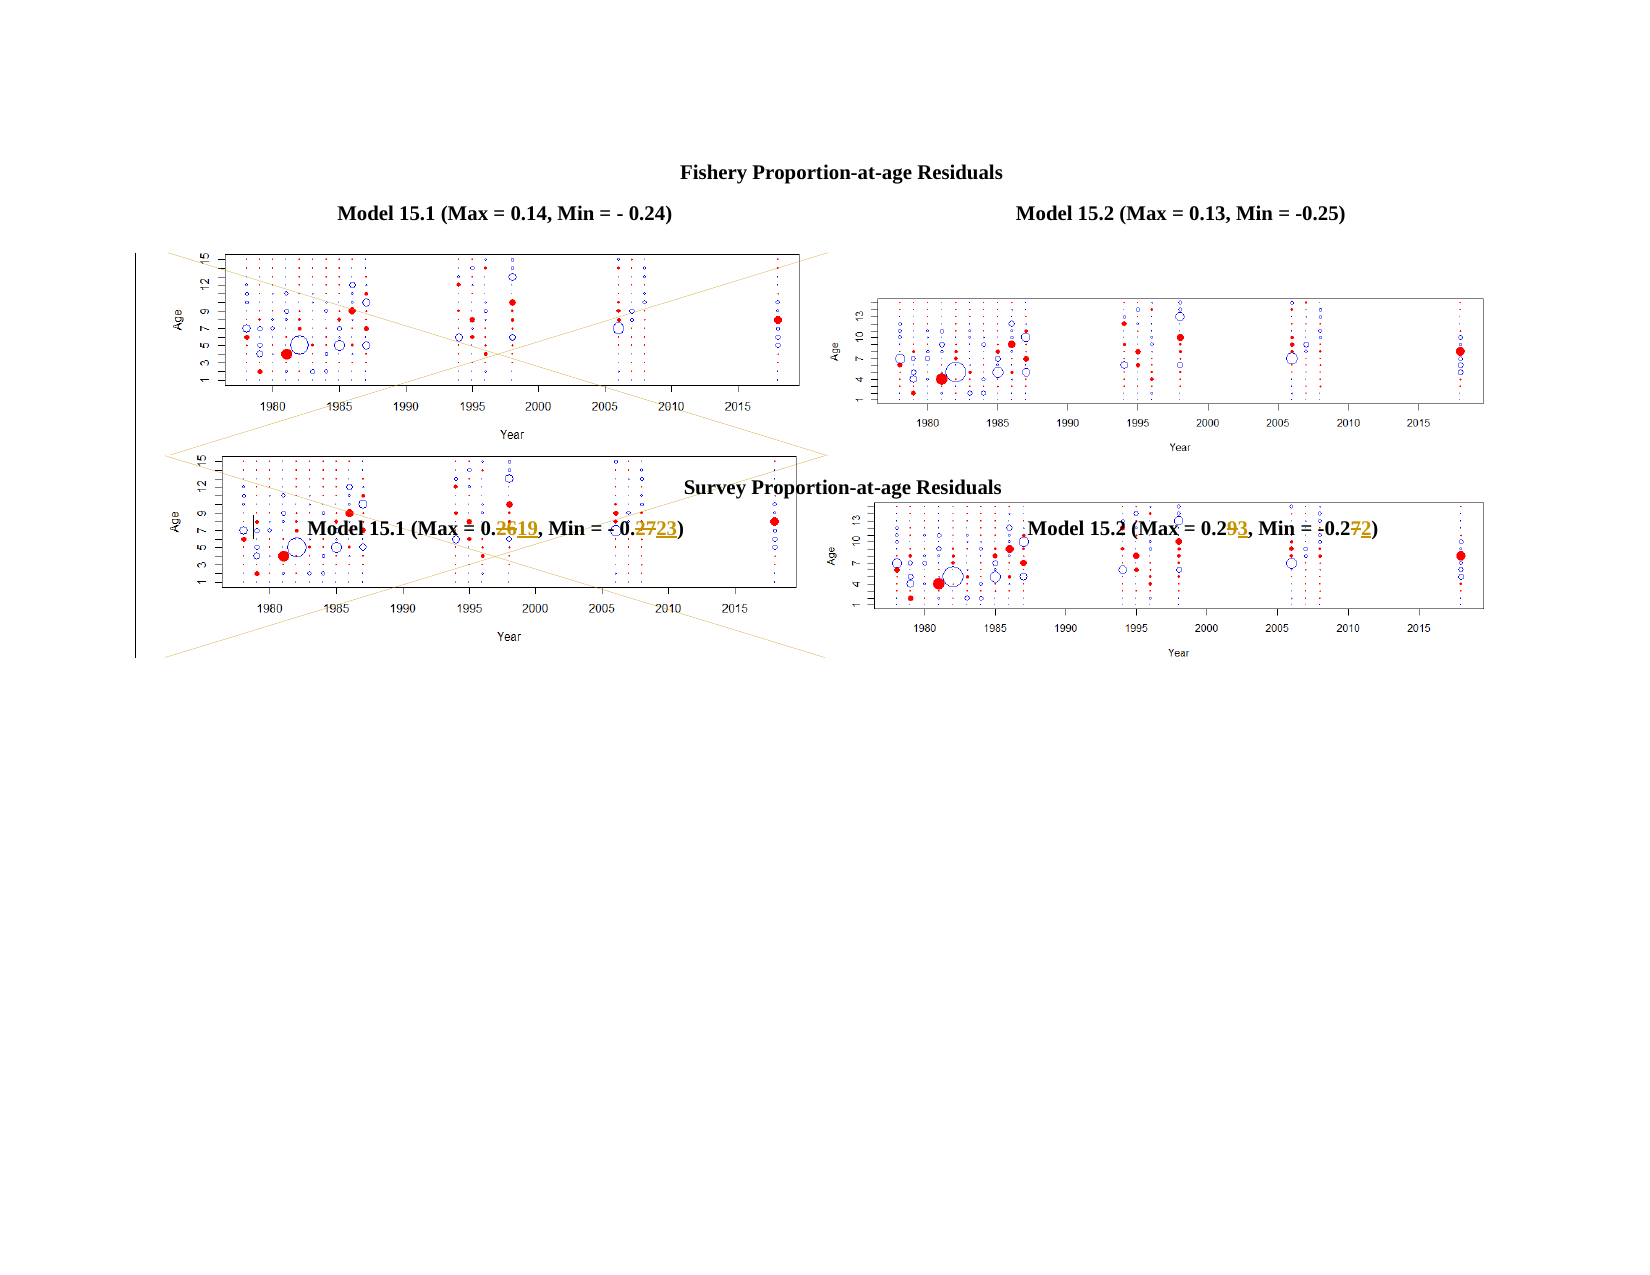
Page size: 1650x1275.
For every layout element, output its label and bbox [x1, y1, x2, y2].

picture [498, 457, 1485, 658]
picture [170, 252, 826, 353]
picture [501, 254, 1488, 456]
picture [168, 558, 822, 658]
picture [165, 457, 492, 657]
picture [167, 254, 823, 556]
picture [420, 524, 425, 534]
